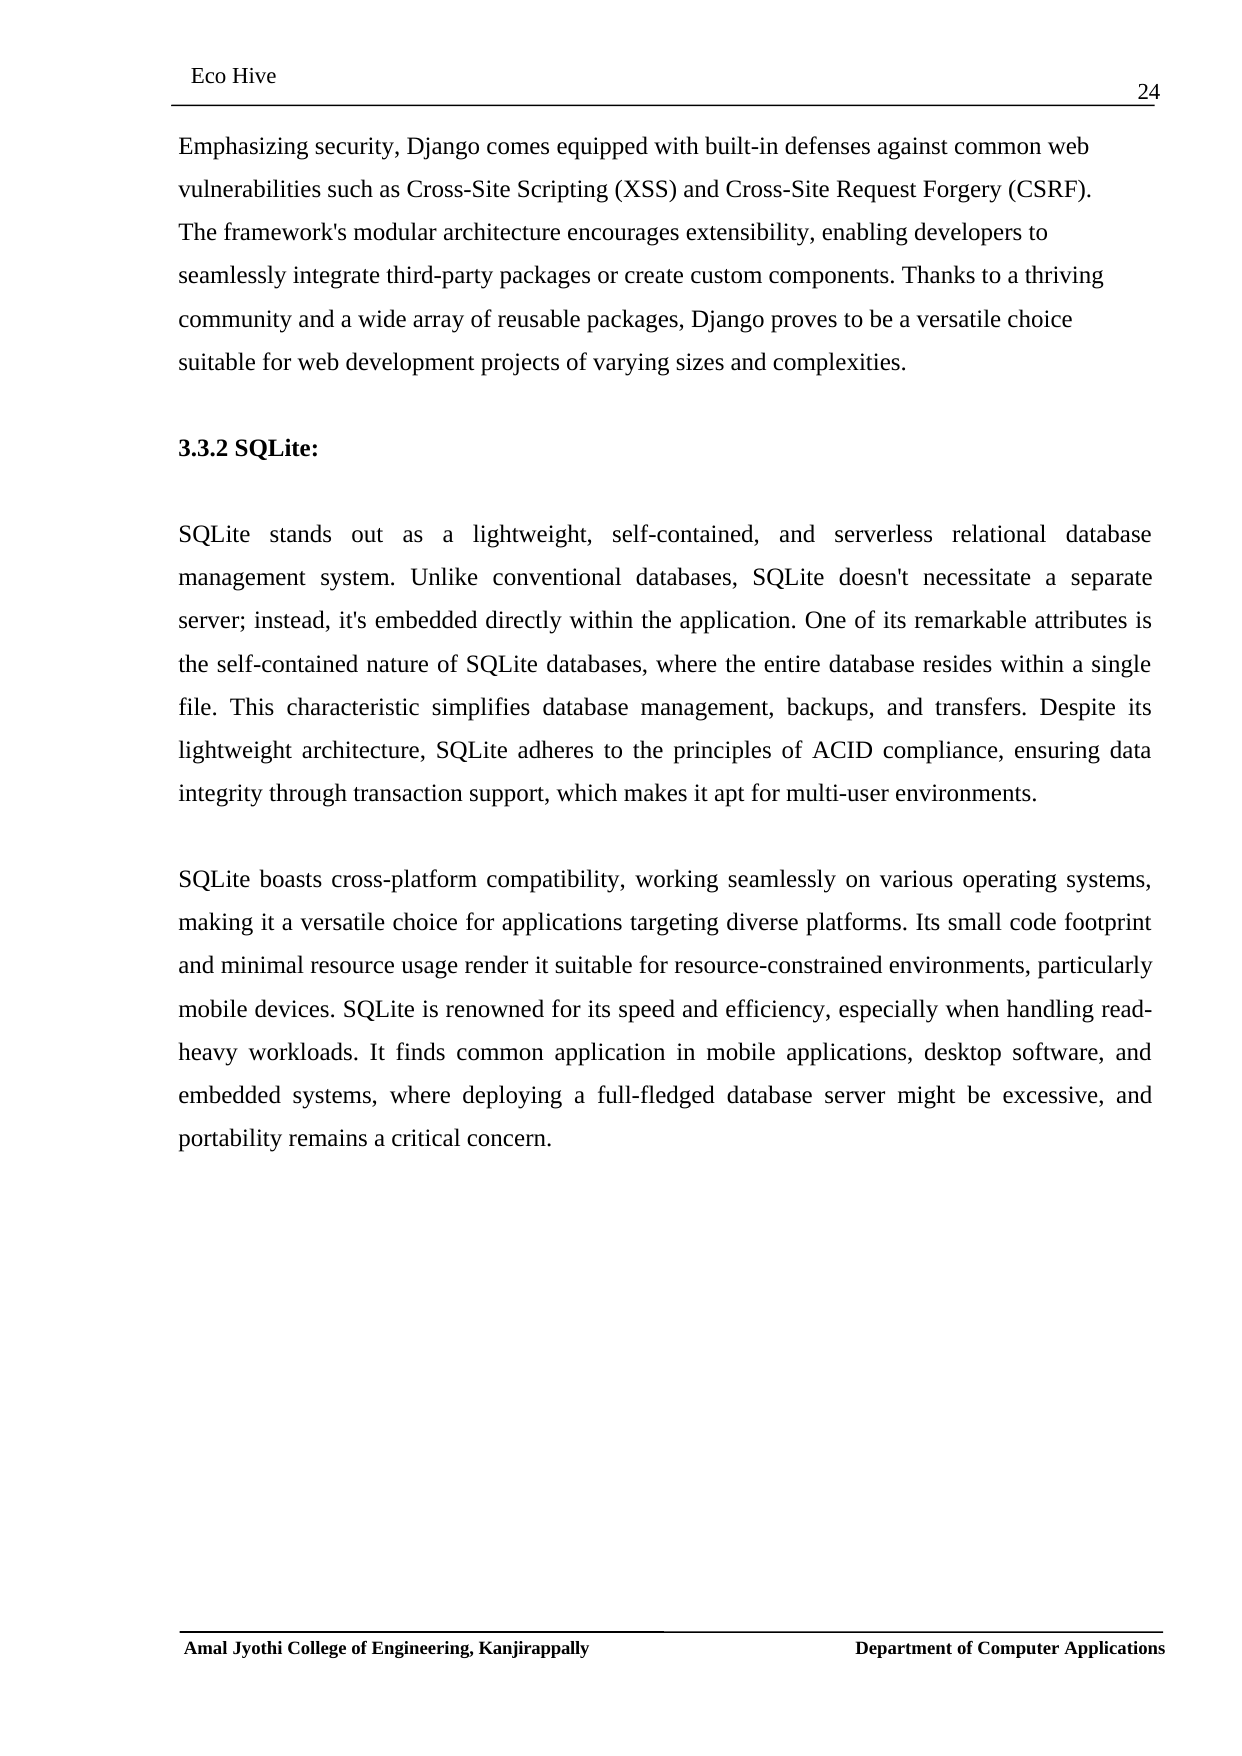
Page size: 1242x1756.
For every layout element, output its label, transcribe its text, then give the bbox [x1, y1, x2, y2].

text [178, 131, 1153, 203]
text The framework's modular architecture encourages extensibility, enabling developers to seamlessly integrate third-party packages or create custom components. Thanks to a thriving community and a wide array of reusable packages, Django proves to be a versatile choice suitable for web development projects of varying sizes and complexities. [178, 217, 1153, 376]
text 3.3.2 SQLite: [178, 433, 1153, 462]
text SQLite stands out as a lightweight, self-contained, and serverless relational database management system. Unlike conventional databases, SQLite doesn't necessitate a separate server; instead, it's embedded directly within the application. One of its remarkable attributes is the self-contained nature of SQLite databases, where the entire database resides within a single file. This characteristic simplifies database management, backups, and transfers. Despite its lightweight architecture, SQLite adheres to the principles of ACID compliance, ensuring data integrity through transaction support, which makes it apt for multi-user environments. [178, 519, 1153, 807]
text SQLite boasts cross-platform compatibility, working seamlessly on various operating systems, making it a versatile choice for applications targeting diverse platforms. Its small code footprint and minimal resource usage render it suitable for resource-constrained environments, particularly mobile devices. SQLite is renowned for its speed and efficiency, especially when handling read-heavy workloads. It finds common application in mobile applications, desktop software, and embedded systems, where deploying a full-fledged database server might be excessive, and portability remains a critical concern. [178, 864, 1153, 1152]
